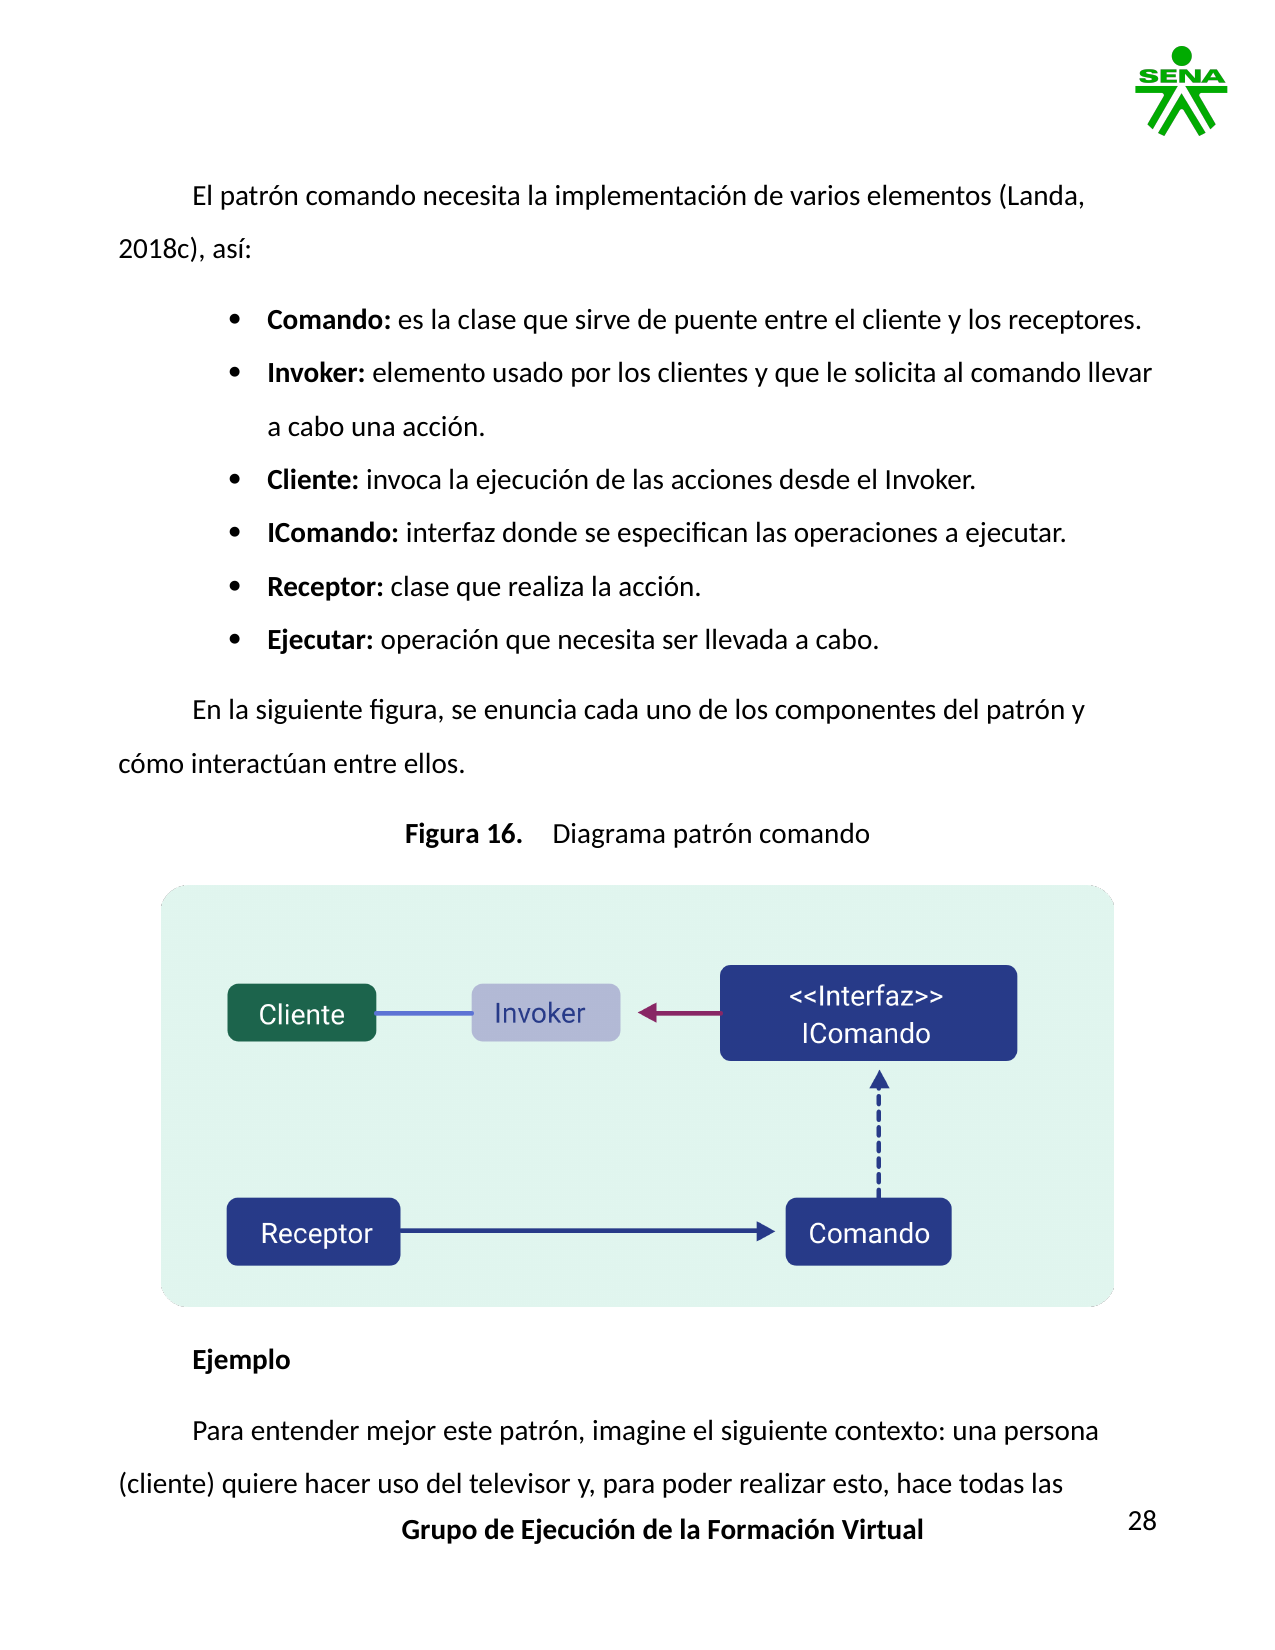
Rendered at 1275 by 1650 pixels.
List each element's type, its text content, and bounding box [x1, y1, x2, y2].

list Receptor: clase que realiza la acción. [229, 568, 1157, 603]
list Comando: es la clase que sirve de puente entre el cliente y los receptores. [229, 301, 1157, 336]
text El patrón comando necesita la implementación de varios elementos (Landa, 2018c), así: [118, 177, 1157, 266]
list Invoker: elemento usado por los clientes y que le solicita al comando llevar a cabo una acción. [229, 354, 1157, 443]
text Diagrama patrón comando [118, 815, 1157, 851]
text En la siguiente figura, se enuncia cada uno de los componentes del patrón y cómo interactúan entre ellos. [118, 691, 1157, 781]
picture [1135, 46, 1228, 136]
list IComando: interfaz donde se especifican las operaciones a ejecutar. [229, 514, 1157, 550]
picture [161, 885, 1114, 1307]
list Ejecutar: operación que necesita ser llevada a cabo. [229, 621, 1157, 657]
text Ejemplo [118, 1341, 1157, 1377]
list Cliente: invoca la ejecución de las acciones desde el Invoker. [229, 461, 1157, 497]
